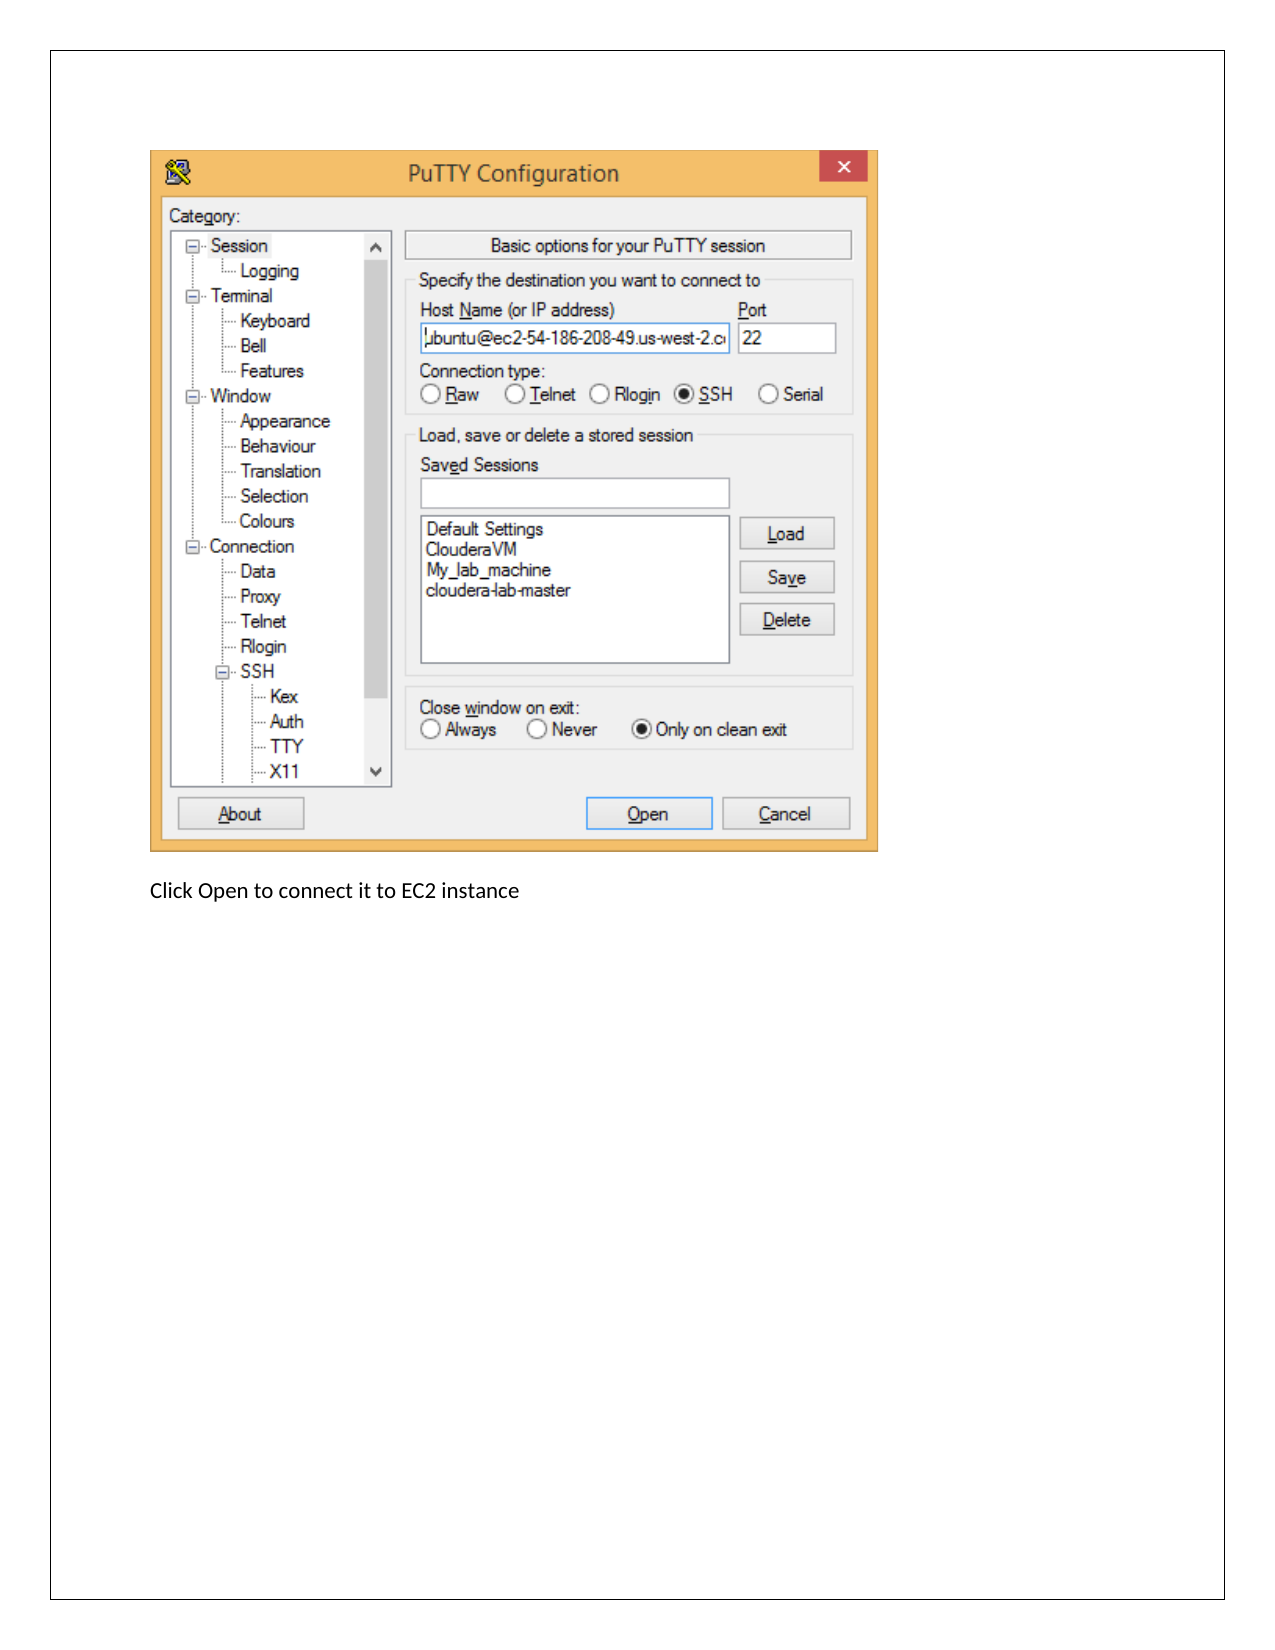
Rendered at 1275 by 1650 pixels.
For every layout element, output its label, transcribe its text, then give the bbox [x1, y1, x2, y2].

picture [150, 150, 879, 852]
text Click Open to connect it to EC2 instance [150, 877, 1125, 904]
